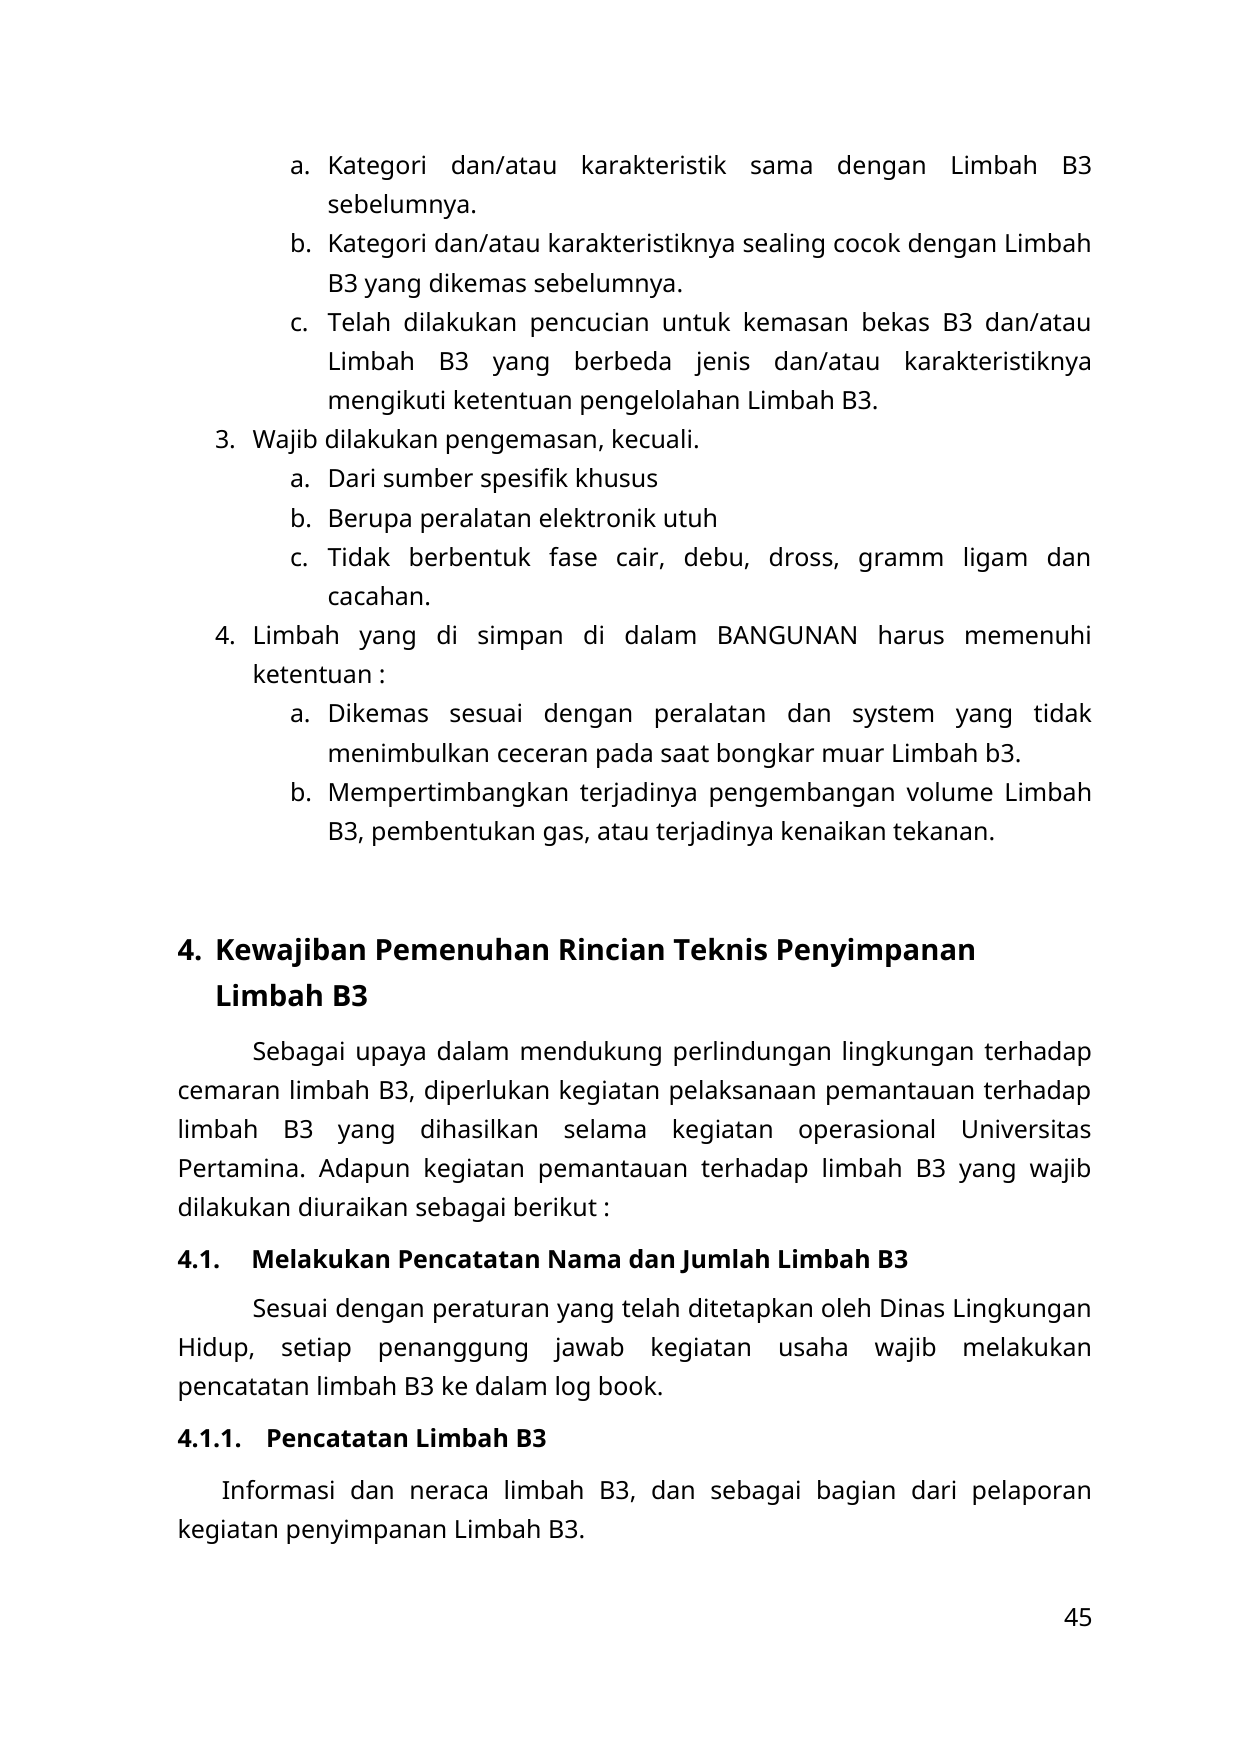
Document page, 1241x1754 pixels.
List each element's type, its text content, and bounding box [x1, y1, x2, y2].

list Telah dilakukan pencucian untuk kemasan bekas B3 dan/atau Limbah B3 yang berbeda jenis dan/atau karakteristiknya mengikuti ketentuan pengelolahan Limbah B3. [290, 304, 1092, 417]
list Wajib dilakukan pengemasan, kecuali. [215, 422, 1092, 456]
text Sebagai upaya dalam mendukung perlindungan lingkungan terhadap cemaran limbah B3, diperlukan kegiatan pelaksanaan pemantauan terhadap limbah B3 yang dihasilkan selama kegiatan operasional Universitas Pertamina. Adapun kegiatan pemantauan terhadap limbah B3 yang wajib dilakukan diuraikan sebagai berikut : [177, 1033, 1092, 1224]
text Sesuai dengan peraturan yang telah ditetapkan oleh Dinas Lingkungan Hidup, setiap penanggung jawab kegiatan usaha wajib melakukan pencatatan limbah B3 ke dalam log book. [177, 1291, 1092, 1403]
list Limbah yang di simpan di dalam BANGUNAN harus memenuhi ketentuan : [215, 618, 1092, 691]
list Berupa peralatan elektronik utuh [290, 500, 1092, 534]
subtitle Melakukan Pencatatan Nama dan Jumlah Limbah B3 [177, 1241, 1092, 1276]
list Kategori dan/atau karakteristik sama dengan Limbah B3 sebelumnya. [290, 148, 1092, 221]
list Dari sumber spesifik khusus [290, 461, 1092, 495]
subtitle Pencatatan Limbah B3 [177, 1421, 1092, 1455]
text Informasi dan neraca limbah B3, dan sebagai bagian dari pelaporan kegiatan penyimpanan Limbah B3. [177, 1472, 1092, 1546]
list Dikemas sesuai dengan peralatan dan system yang tidak menimbulkan ceceran pada saat bongkar muar Limbah b3. [290, 696, 1092, 769]
list Mempertimbangkan terjadinya pengembangan volume Limbah B3, pembentukan gas, atau terjadinya kenaikan tekanan. [290, 774, 1092, 848]
list Tidak berbentuk fase cair, debu, dross, gramm ligam dan cacahan. [290, 539, 1092, 613]
list Kategori dan/atau karakteristiknya sealing cocok dengan Limbah B3 yang dikemas sebelumnya. [290, 226, 1092, 299]
subtitle Kewajiban Pemenuhan Rincian Teknis Penyimpanan Limbah B3 [177, 929, 1092, 1015]
